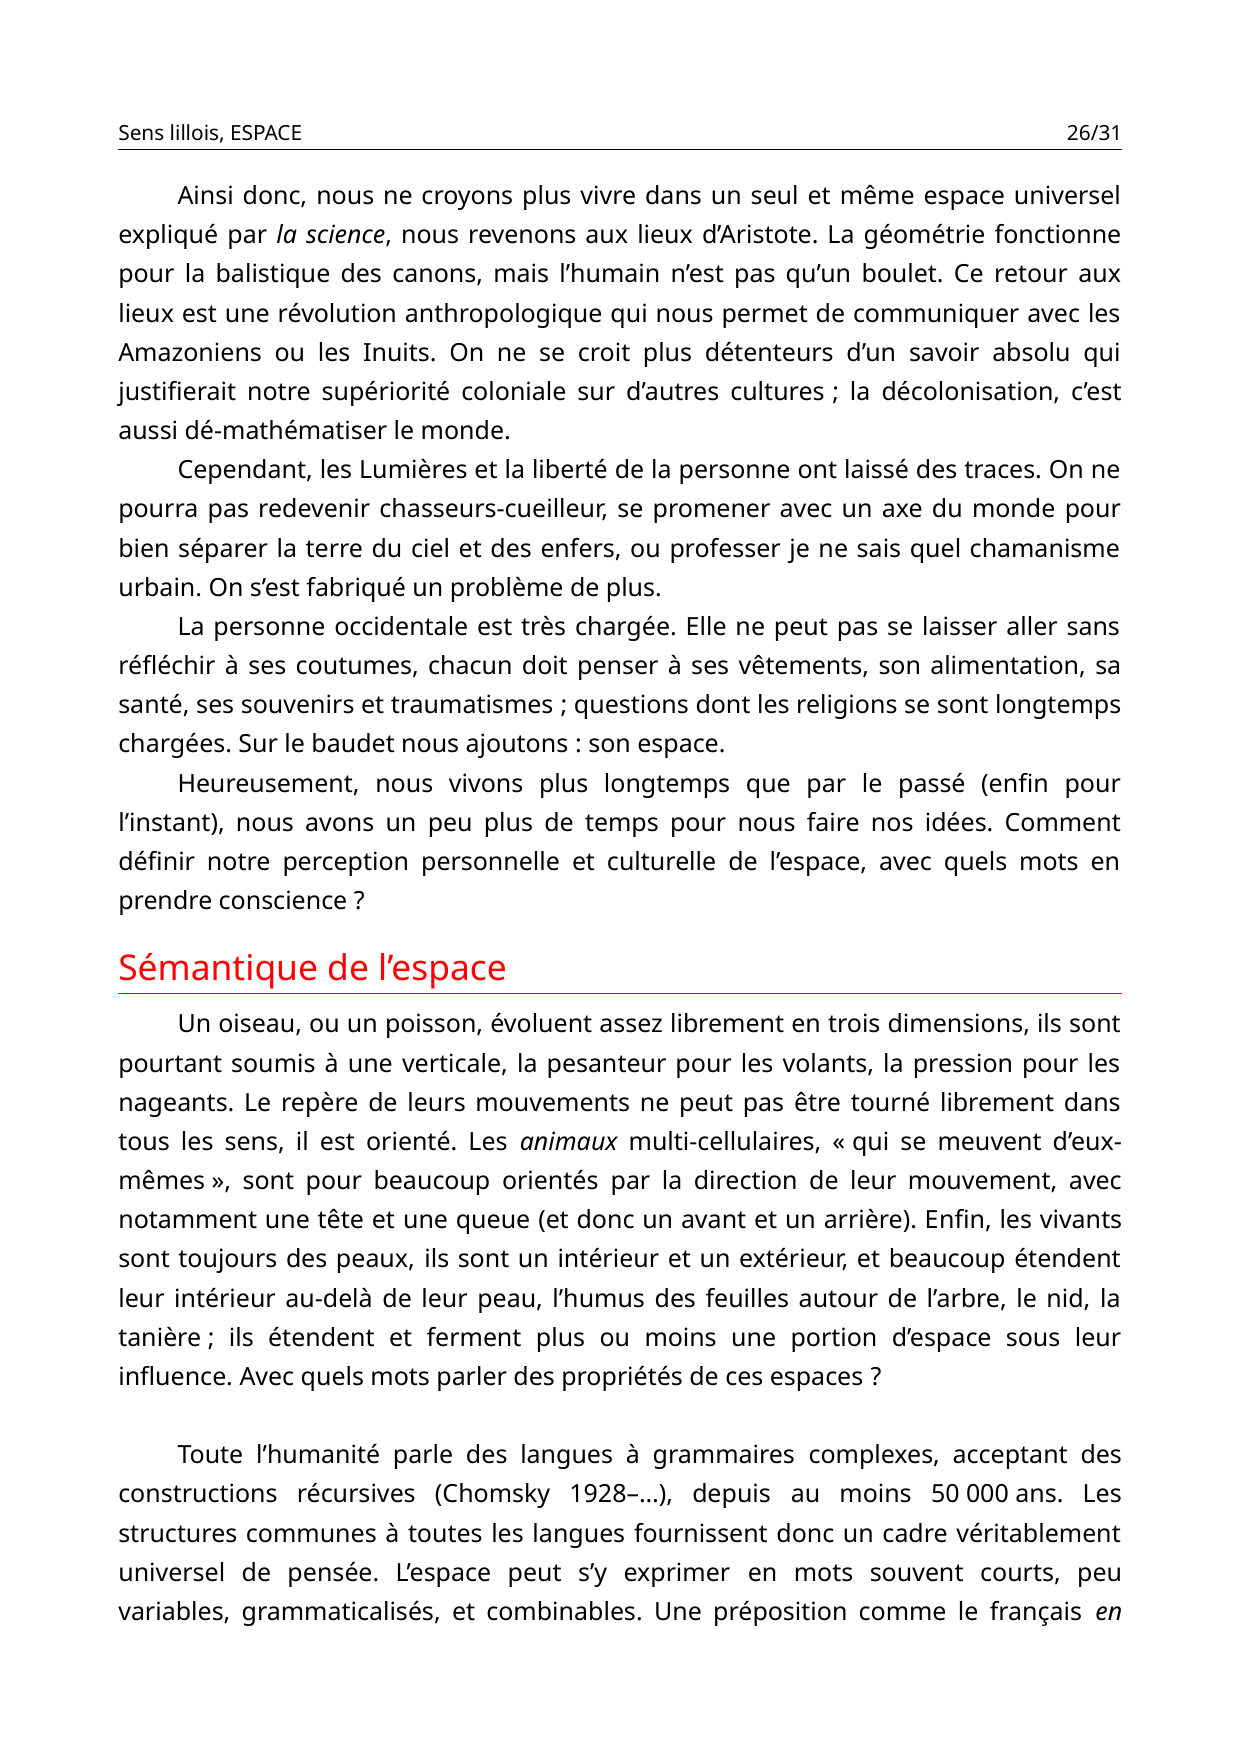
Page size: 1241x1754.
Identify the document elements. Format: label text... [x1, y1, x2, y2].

text Ainsi donc, nous ne croyons plus vivre dans un seul et même espace universel expliqué par la science, nous revenons aux lieux d’Aristote. La géométrie fonctionne pour la balistique des canons, mais l’humain n’est pas qu’un boulet. Ce retour aux lieux est une révolution anthropologique qui nous permet de communiquer avec les Amazoniens ou les Inuits. On ne se croit plus détenteurs d’un savoir absolu qui justifierait notre supériorité coloniale sur d’autres cultures ; la décolonisation, c’est aussi dé-mathématiser le monde. [118, 178, 1122, 447]
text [118, 1437, 1122, 1628]
text La personne occidentale est très chargée. Elle ne peut pas se laisser aller sans réfléchir à ses coutumes, chacun doit penser à ses vêtements, son alimentation, sa santé, ses souvenirs et traumatismes ; questions dont les religions se sont longtemps chargées. Sur le baudet nous ajoutons : son espace. [118, 609, 1122, 760]
text Cependant, les Lumières et la liberté de la personne ont laissé des traces. On ne pourra pas redevenir chasseurs-cueilleur, se promener avec un axe du monde pour bien séparer la terre du ciel et des enfers, ou professer je ne sais quel chamanisme urbain. On s’est fabriqué un problème de plus. [118, 452, 1122, 603]
text Un oiseau, ou un poisson, évoluent assez librement en trois dimensions, ils sont pourtant soumis à une verticale, la pesanteur pour les volants, la pression pour les nageants. Le repère de leurs mouvements ne peut pas être tourné librement dans tous les sens, il est orienté. Les animaux multi-cellulaires, « qui se meuvent d’eux-mêmes », sont pour beaucoup orientés par la direction de leur mouvement, avec notamment une tête et une queue (et donc un avant et un arrière). Enfin, les vivants sont toujours des peaux, ils sont un intérieur et un extérieur, et beaucoup étendent leur intérieur au-delà de leur peau, l’humus des feuilles autour de l’arbre, le nid, la tanière ; ils étendent et ferment plus ou moins une portion d’espace sous leur influence. Avec quels mots parler des propriétés de ces espaces ? [118, 1006, 1122, 1393]
subtitle Sémantique de l’espace [118, 943, 1122, 993]
text Heureusement, nous vivons plus longtemps que par le passé (enfin pour l’instant), nous avons un peu plus de temps pour nous faire nos idées. Comment définir notre perception personnelle et culturelle de l’espace, avec quels mots en prendre conscience ? [118, 765, 1122, 917]
